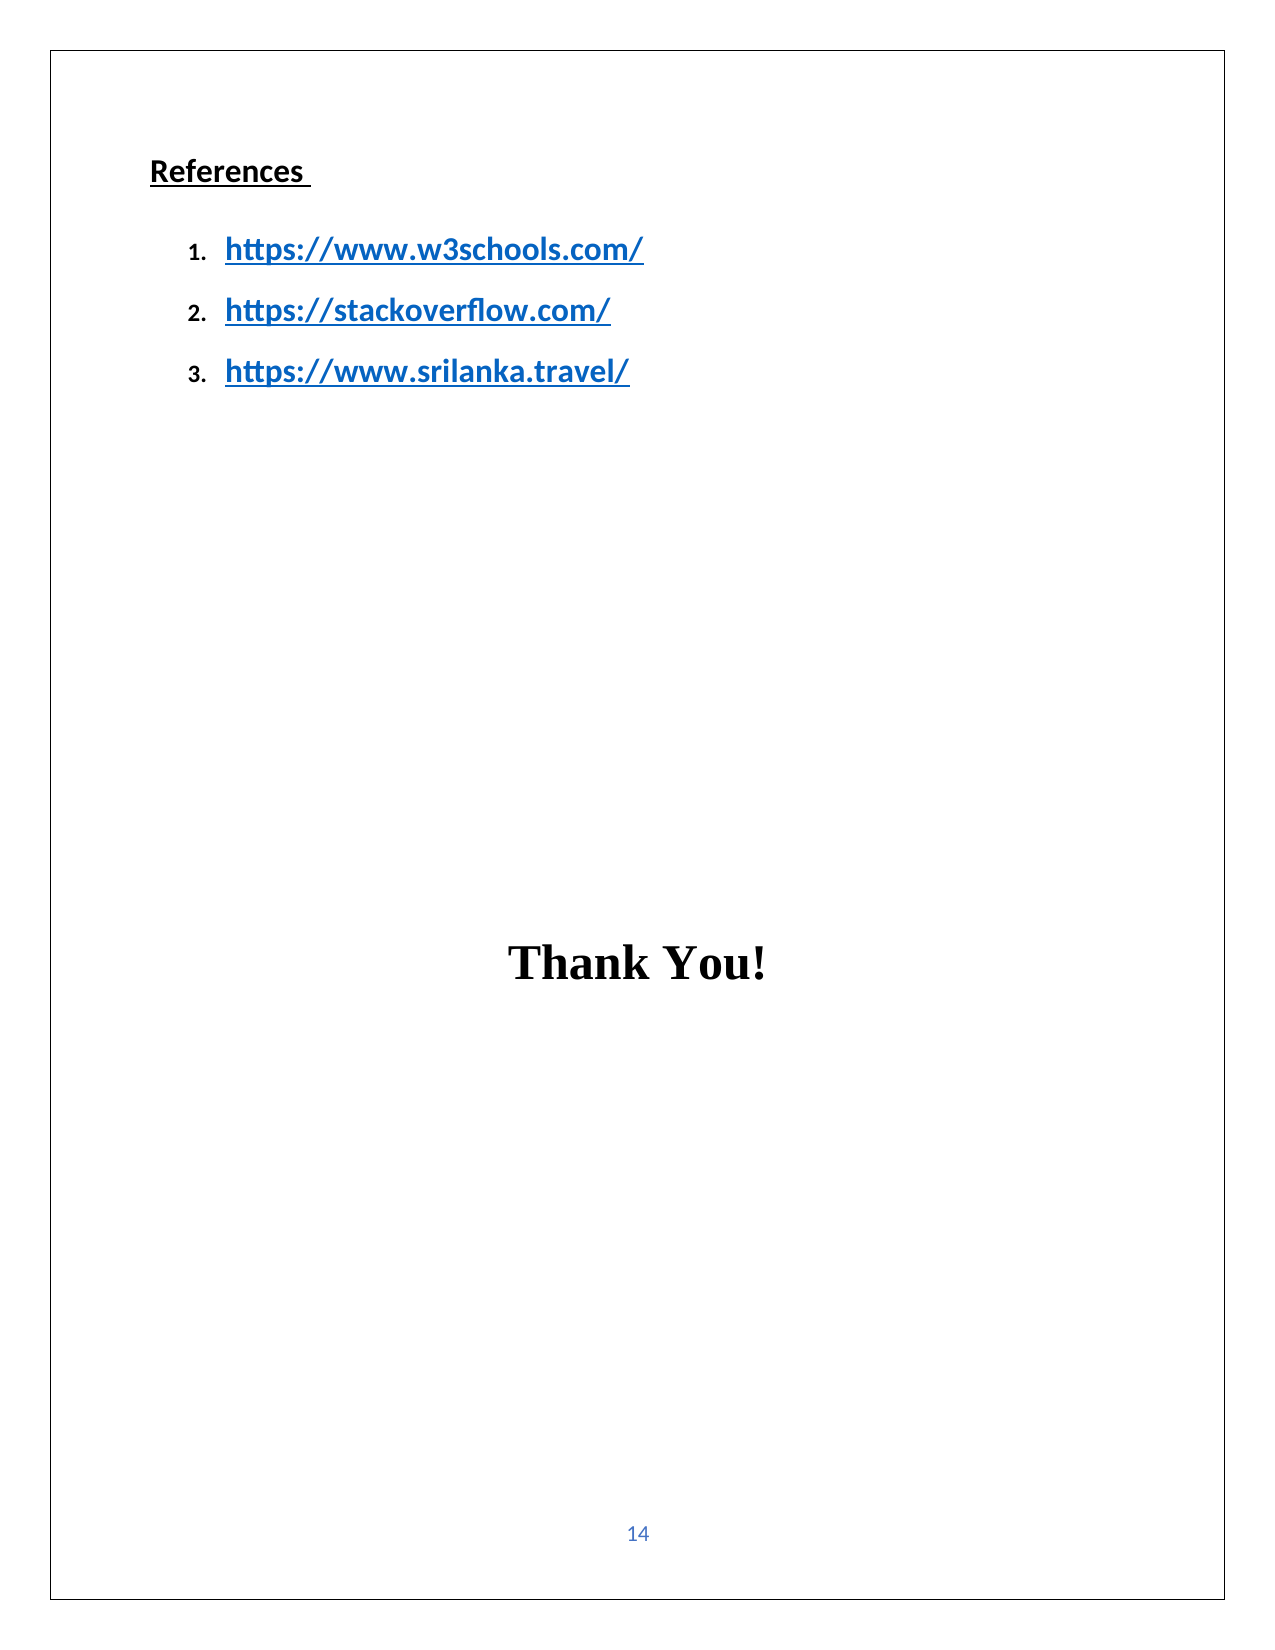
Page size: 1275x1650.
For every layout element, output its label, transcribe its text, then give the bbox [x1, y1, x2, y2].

list https://www.w3schools.com/ [187, 228, 1125, 268]
list https://www.srilanka.travel/ [187, 350, 1125, 391]
list Thank You! [150, 932, 1125, 990]
text References [150, 150, 1125, 191]
list https://stackoverflow.com/ [187, 289, 1125, 329]
